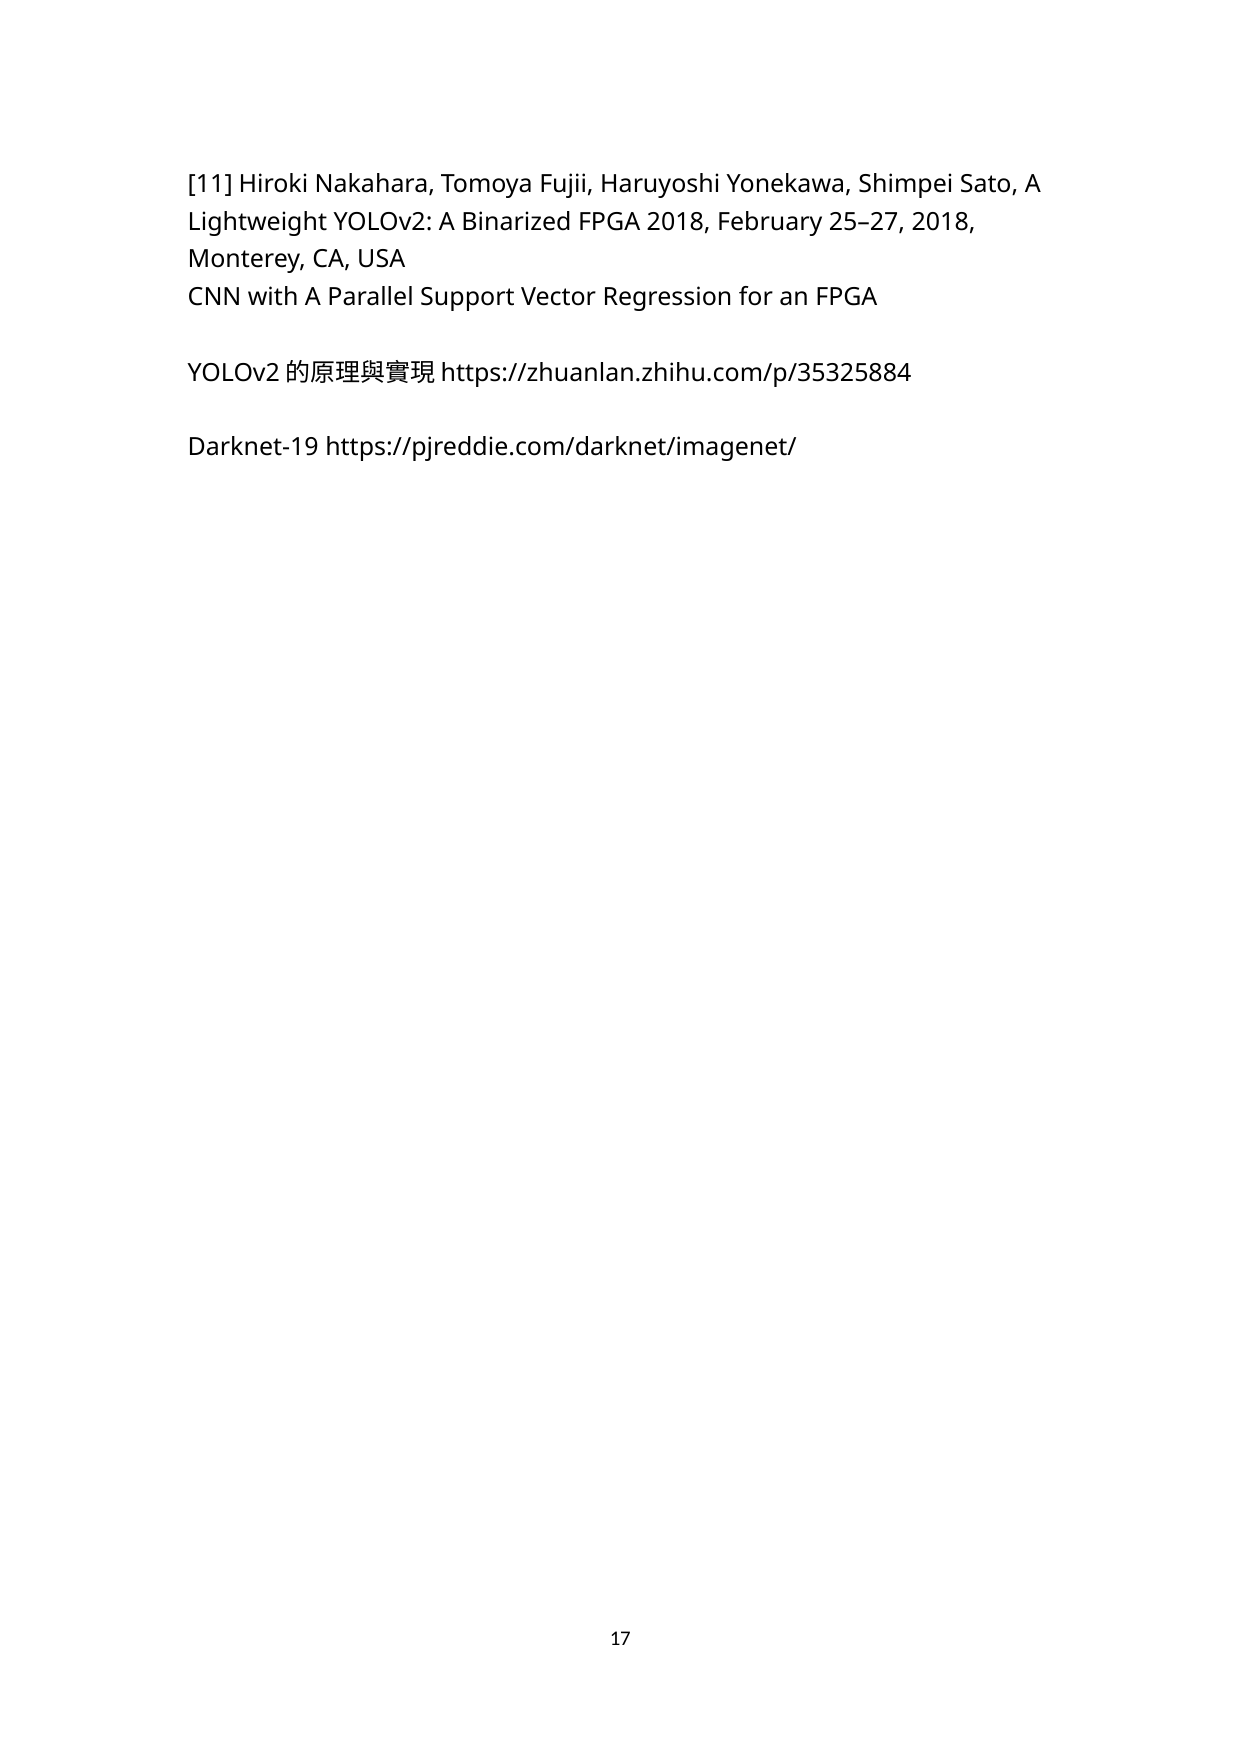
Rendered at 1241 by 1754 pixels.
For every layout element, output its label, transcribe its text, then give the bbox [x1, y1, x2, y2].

text CNN with A Parallel Support Vector Regression for an FPGA [187, 277, 1053, 314]
text YOLOv2的原理與實現 https://zhuanlan.zhihu.com/p/35325884 [187, 352, 1053, 389]
text [11] Hiroki Nakahara, Tomoya Fujii, Haruyoshi Yonekawa, Shimpei Sato, A Lightweight YOLOv2: A Binarized FPGA 2018, February 25–27, 2018, Monterey, CA, USA [187, 164, 1053, 277]
text Darknet-19 https://pjreddie.com/darknet/imagenet/ [187, 427, 1053, 464]
